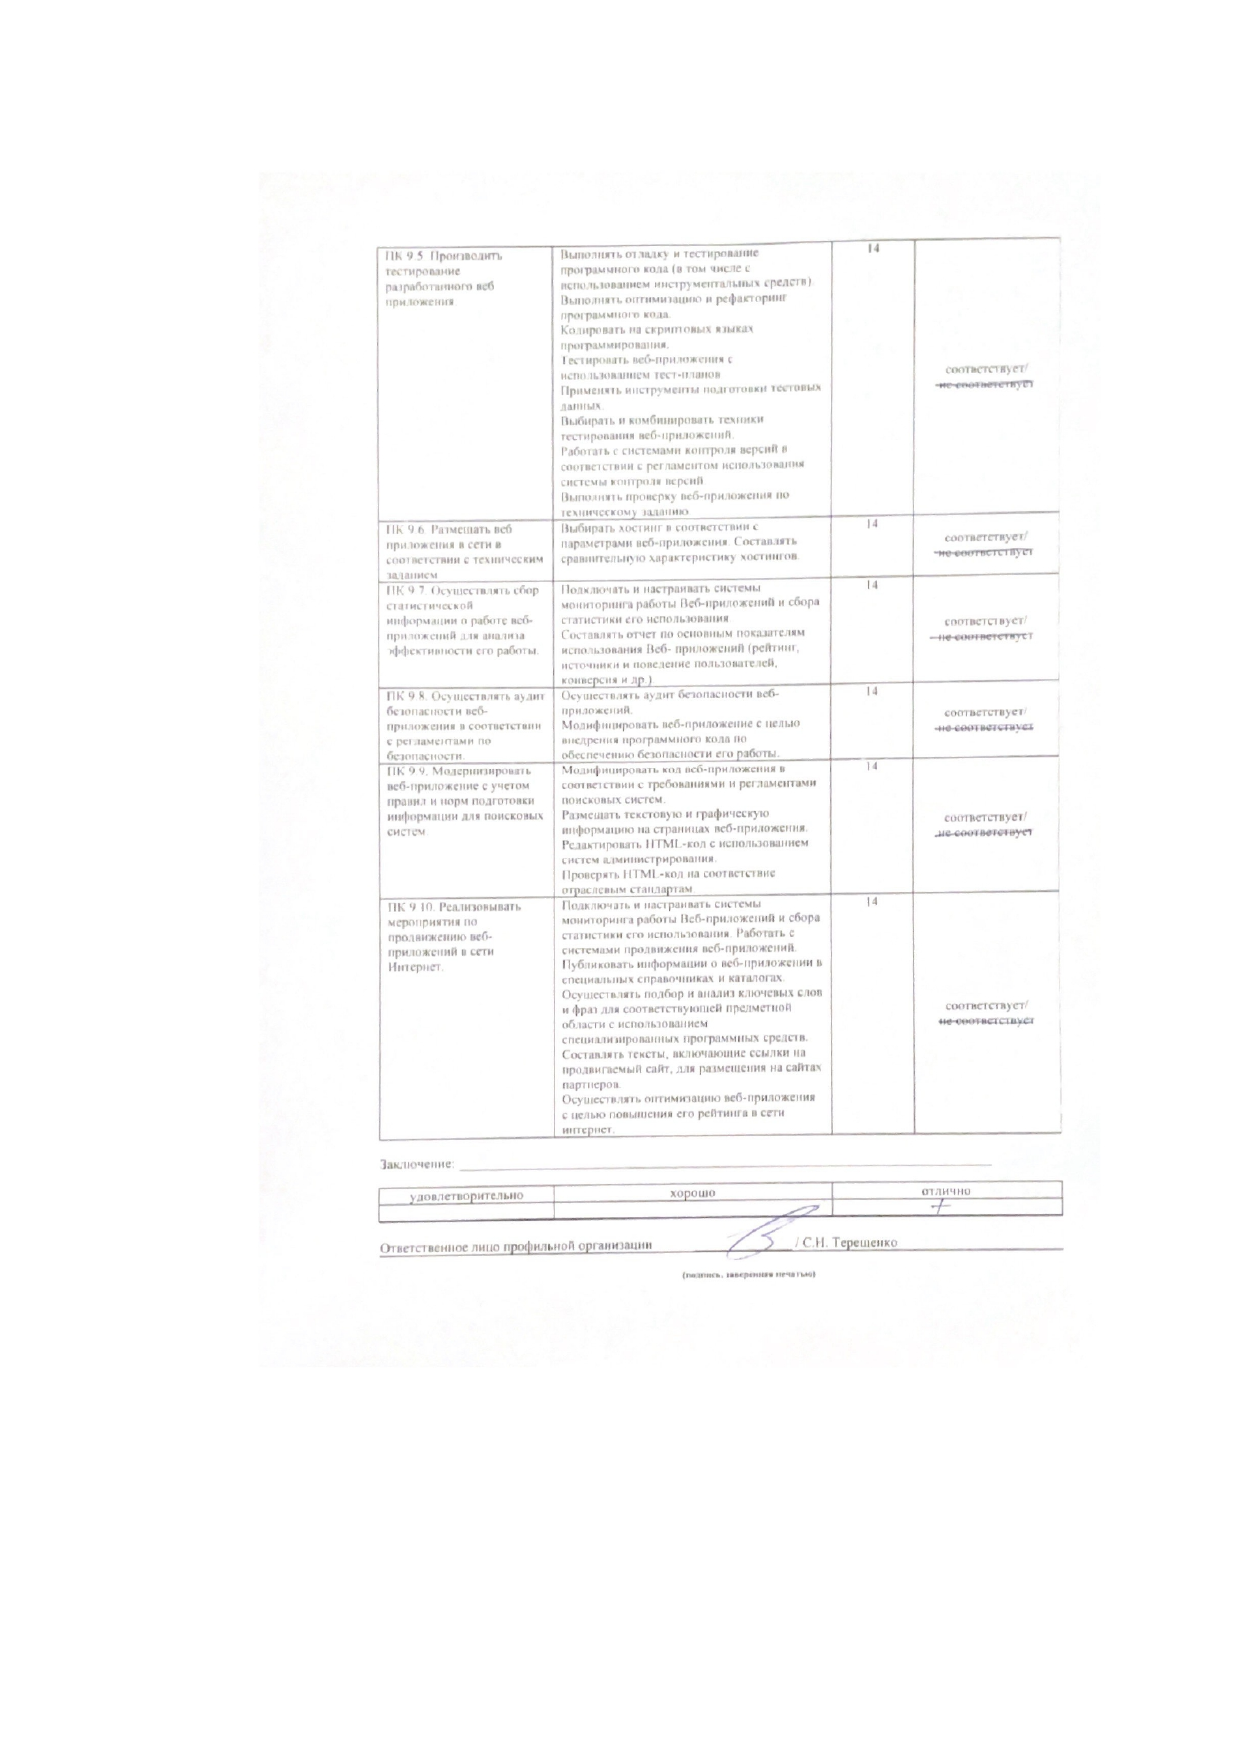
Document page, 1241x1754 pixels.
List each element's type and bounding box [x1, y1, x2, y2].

picture [177, 118, 1183, 1420]
